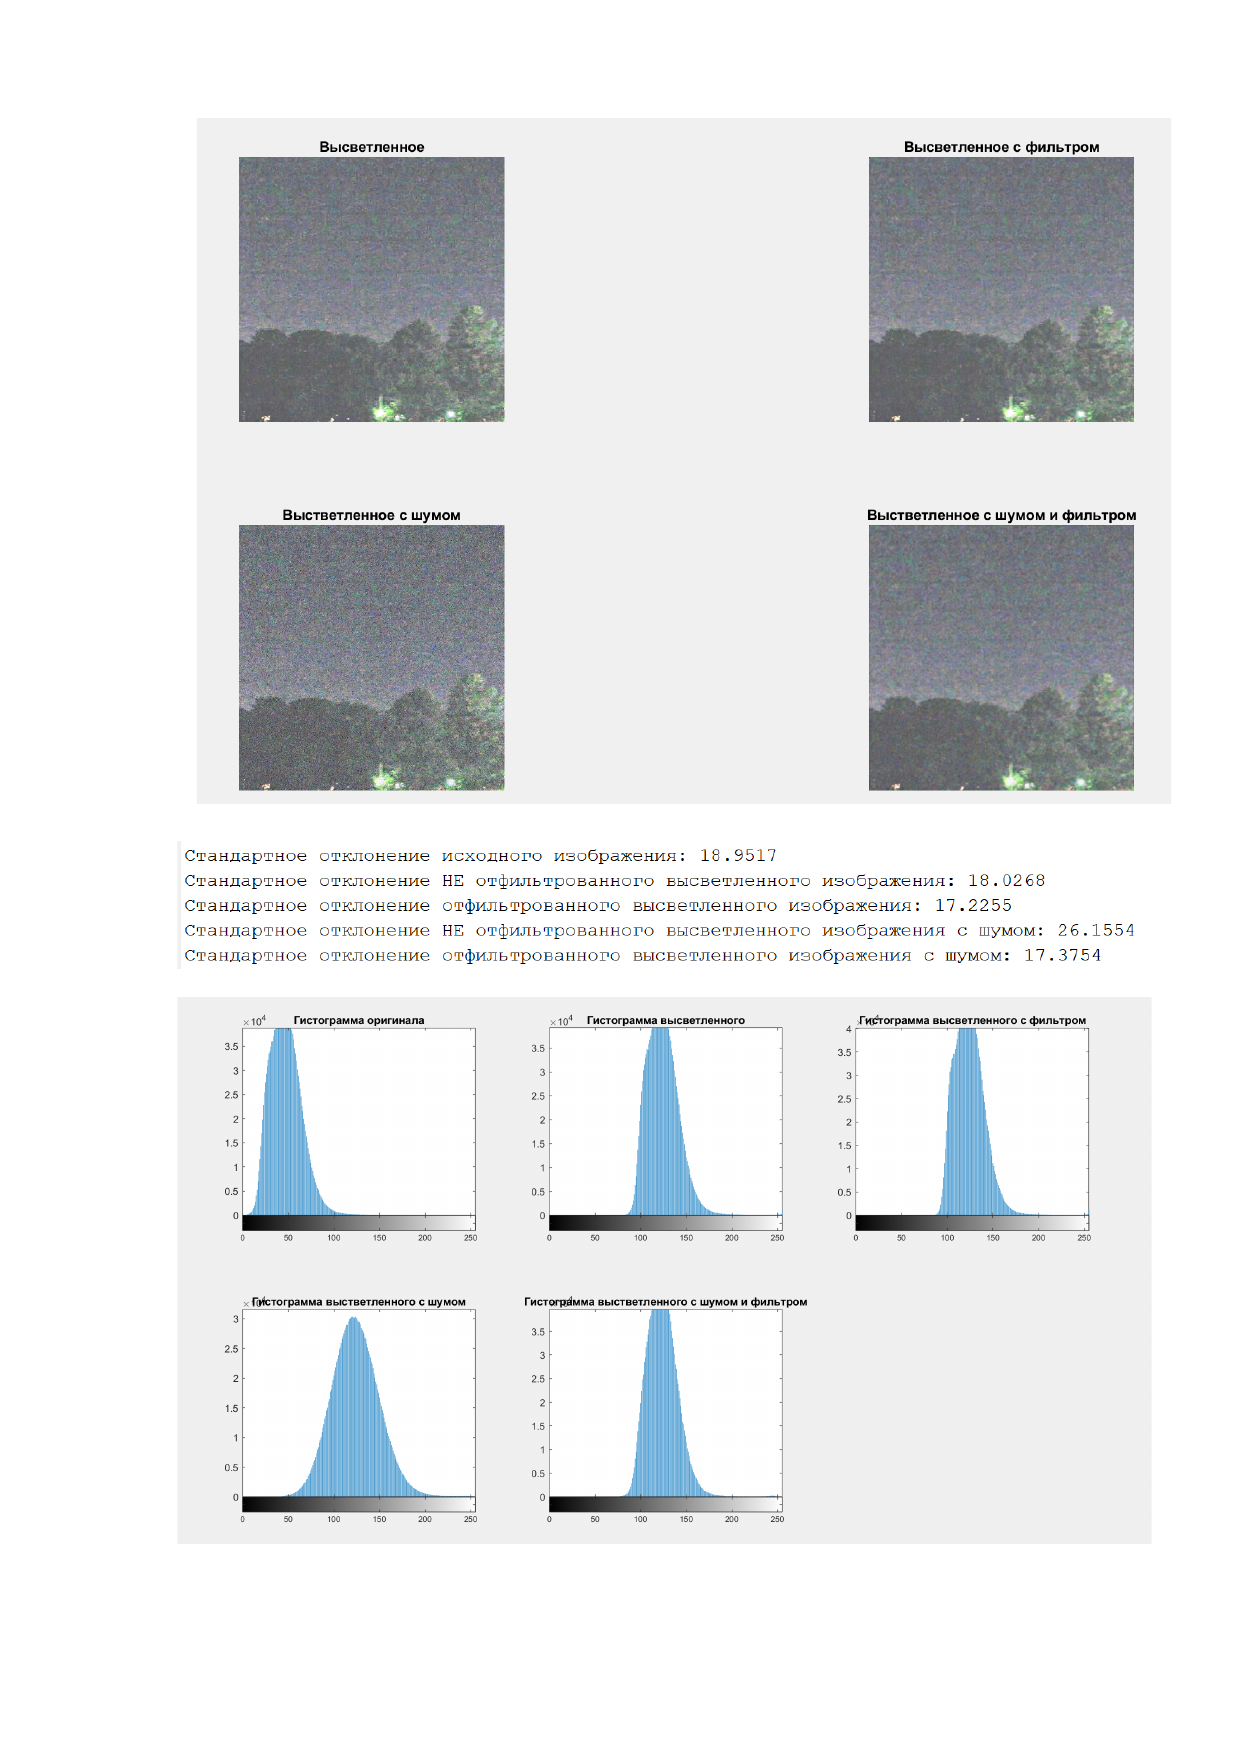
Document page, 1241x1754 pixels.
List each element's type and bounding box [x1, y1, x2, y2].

picture [196, 118, 1172, 804]
picture [177, 997, 1152, 1544]
picture [177, 841, 1152, 969]
